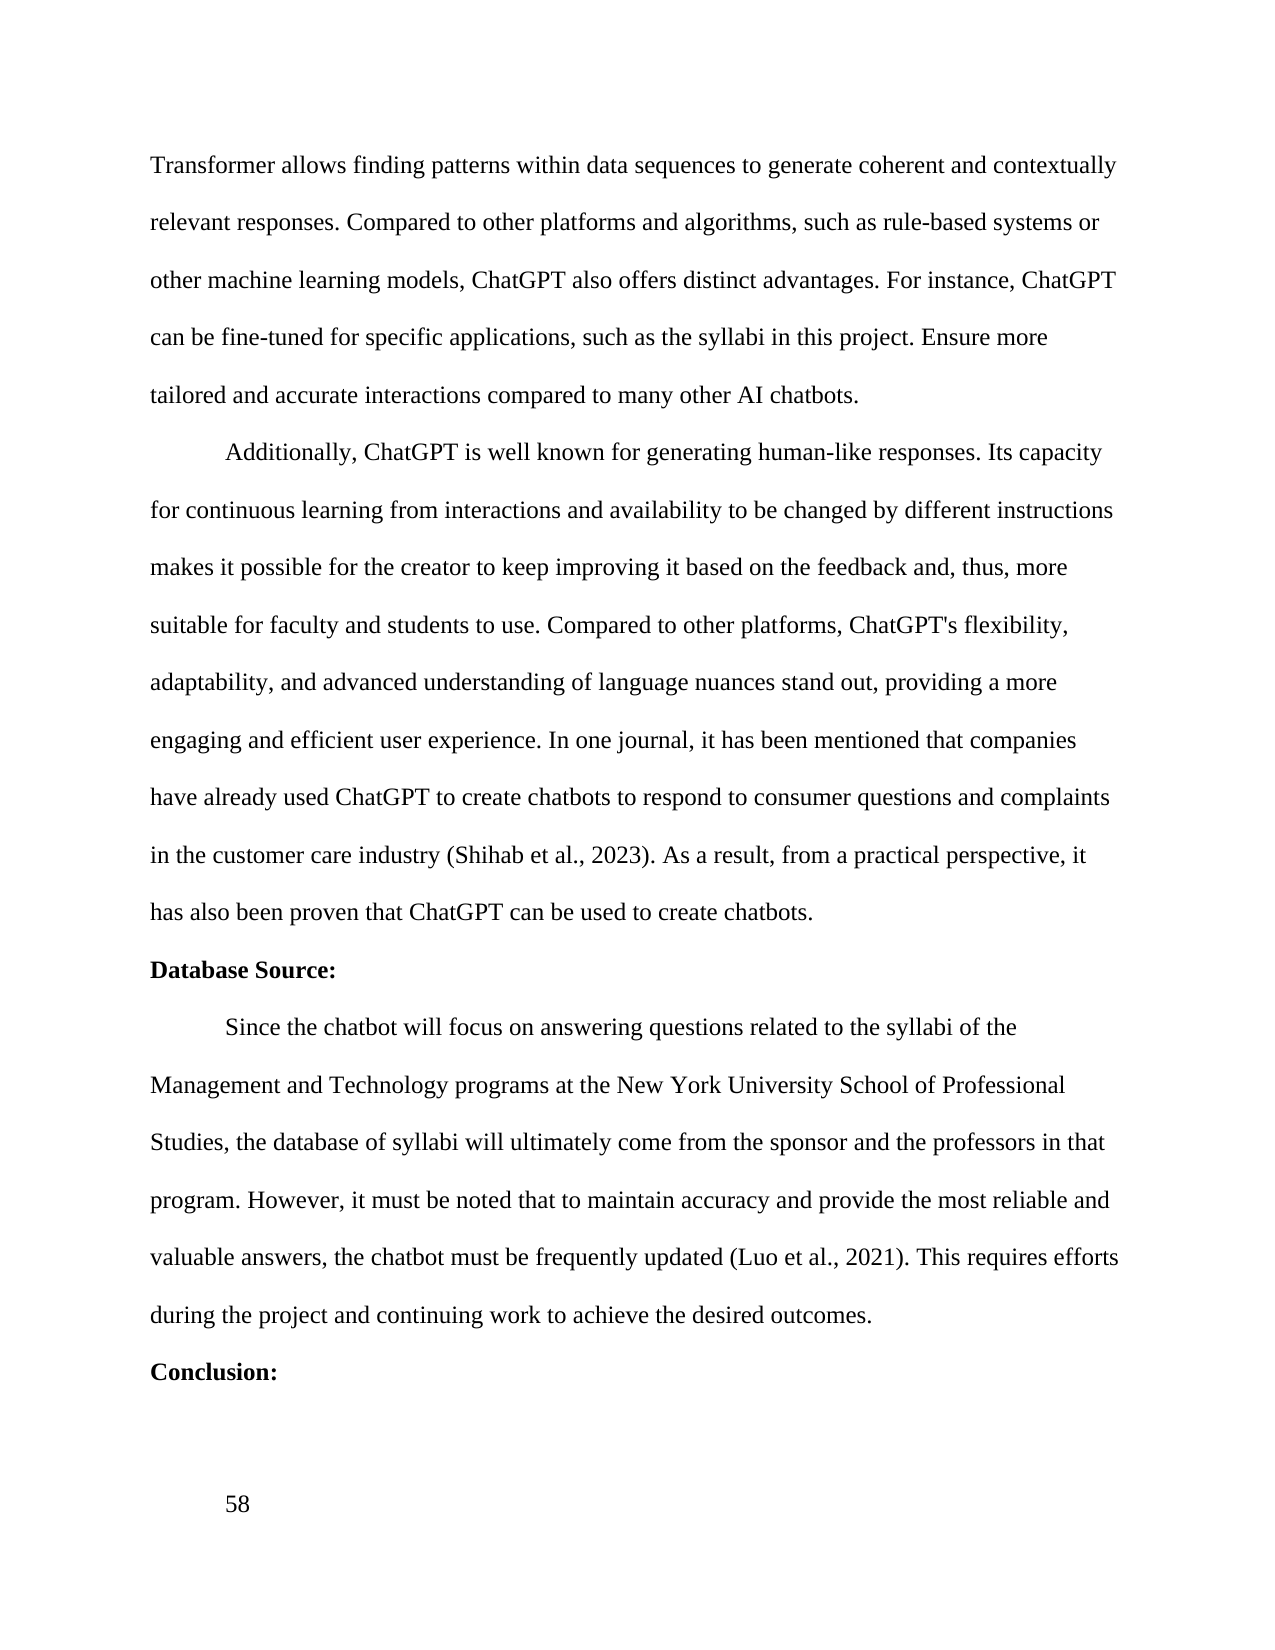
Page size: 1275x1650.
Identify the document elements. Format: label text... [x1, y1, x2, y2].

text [150, 150, 1125, 409]
text Conclusion: [150, 1357, 1125, 1386]
text Database Source: [150, 955, 1125, 984]
text Additionally, ChatGPT is well known for generating human-like responses. Its capacity for continuous learning from interactions and availability to be changed by different instructions makes it possible for the creator to keep improving it based on the feedback and, thus, more suitable for faculty and students to use. Compared to other platforms, ChatGPT's flexibility, adaptability, and advanced understanding of language nuances stand out, providing a more engaging and efficient user experience. In one journal, it has been mentioned that companies have already used ChatGPT to create chatbots to respond to consumer questions and complaints in the customer care industry (Shihab et al., 2023). As a result, from a practical perspective, it has also been proven that ChatGPT can be used to create chatbots. [150, 437, 1125, 926]
text Since the chatbot will focus on answering questions related to the syllabi of the Management and Technology programs at the New York University School of Professional Studies, the database of syllabi will ultimately come from the sponsor and the professors in that program. However, it must be noted that to maintain accuracy and provide the most reliable and valuable answers, the chatbot must be frequently updated (Luo et al., 2021). This requires efforts during the project and continuing work to achieve the desired outcomes. [150, 1012, 1125, 1329]
